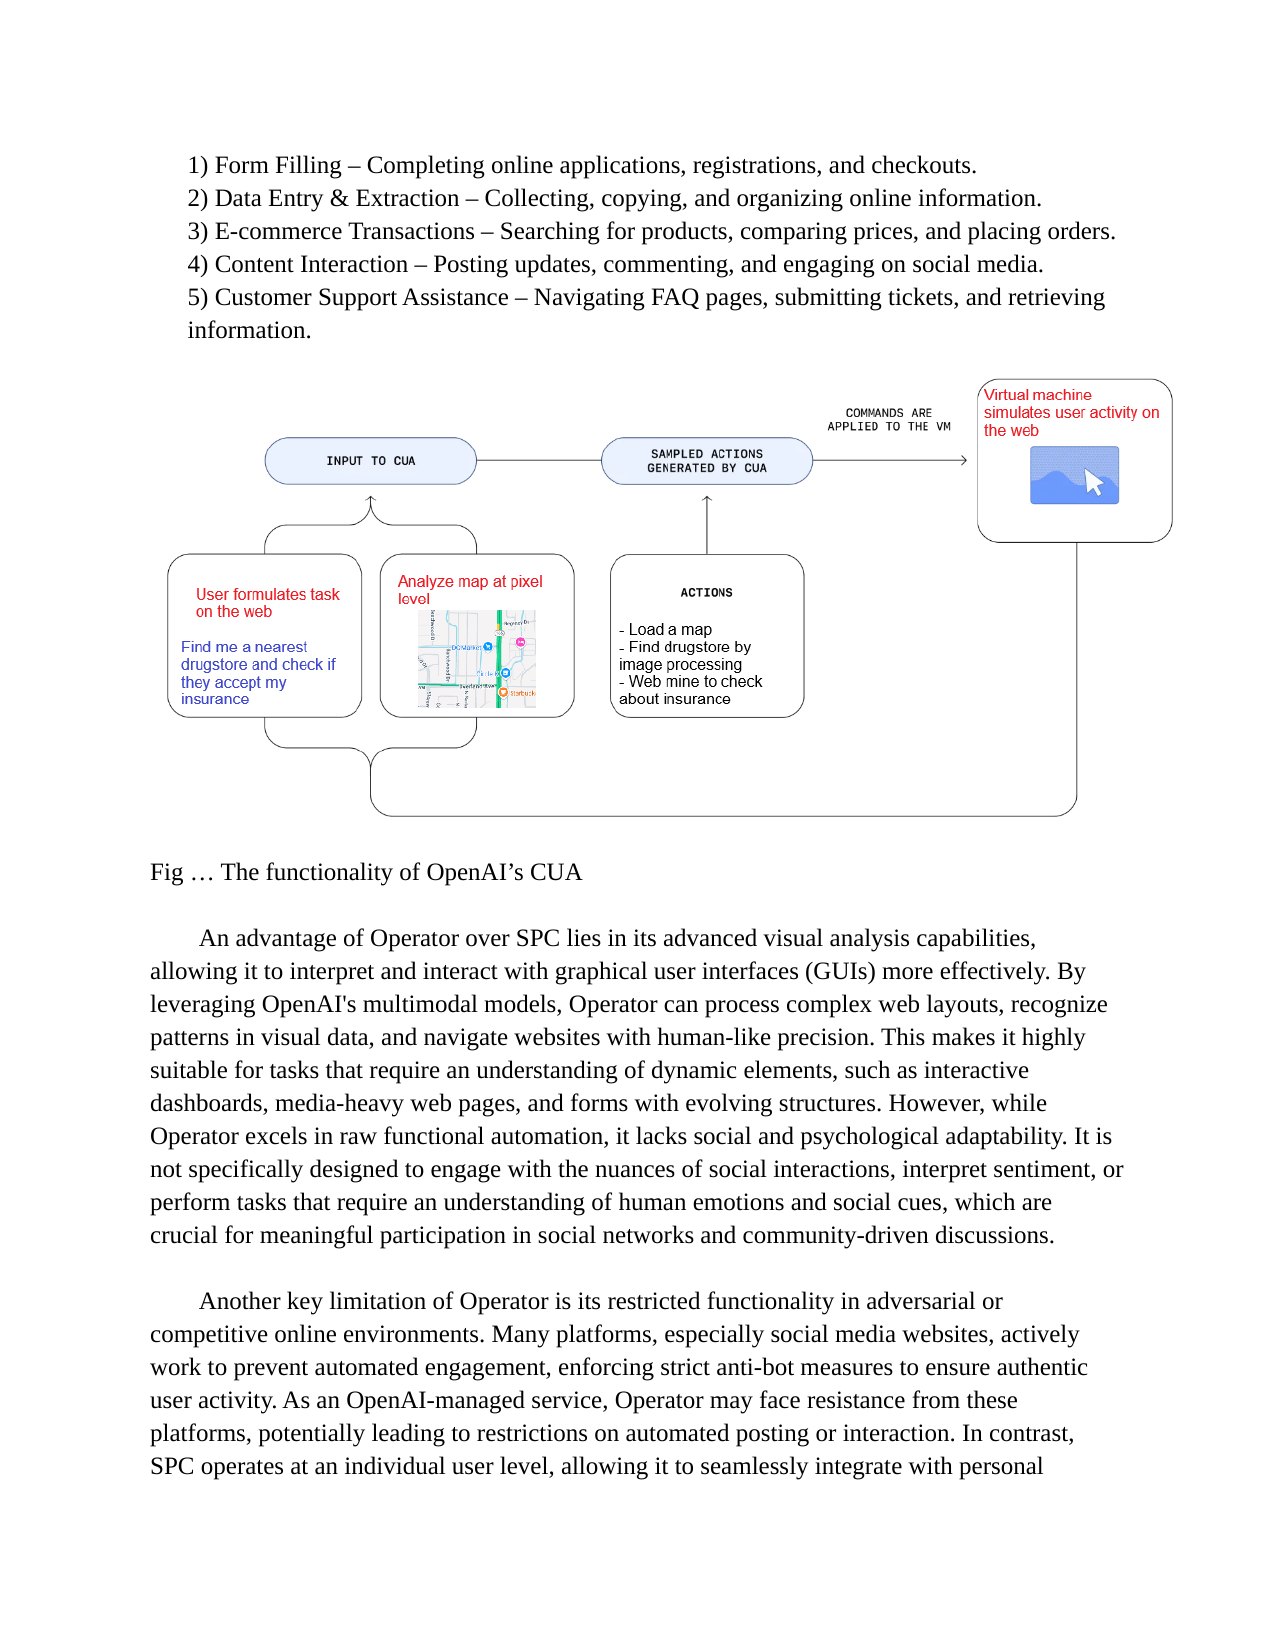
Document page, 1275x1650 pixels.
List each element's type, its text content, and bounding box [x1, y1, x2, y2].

text Fig … The functionality of OpenAI’s CUA [150, 857, 1125, 886]
picture [150, 348, 1184, 853]
text An advantage of Operator over SPC lies in its advanced visual analysis capabilities, allowing it to interpret and interact with graphical user interfaces (GUIs) more effectively. By leveraging OpenAI's multimodal models, Operator can process complex web layouts, recognize patterns in visual data, and navigate websites with human-like precision. This makes it highly suitable for tasks that require an understanding of dynamic elements, such as interactive dashboards, media-heavy web pages, and forms with evolving structures. However, while Operator excels in raw functional automation, it lacks social and psychological adaptability. It is not specifically designed to engage with the nuances of social interactions, interpret sentiment, or perform tasks that require an understanding of human emotions and social cues, which are crucial for meaningful participation in social networks and community-driven discussions. [150, 923, 1125, 1249]
text 1) Form Filling – Completing online applications, registrations, and checkouts. 2) Data Entry & Extraction – Collecting, copying, and organizing online information. 3) E-commerce Transactions – Searching for products, comparing prices, and placing orders. 4) Content Interaction – Posting updates, commenting, and engaging on social media. 5) Customer Support Assistance – Navigating FAQ pages, submitting tickets, and retrieving information. [187, 150, 1125, 344]
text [150, 1286, 1125, 1480]
